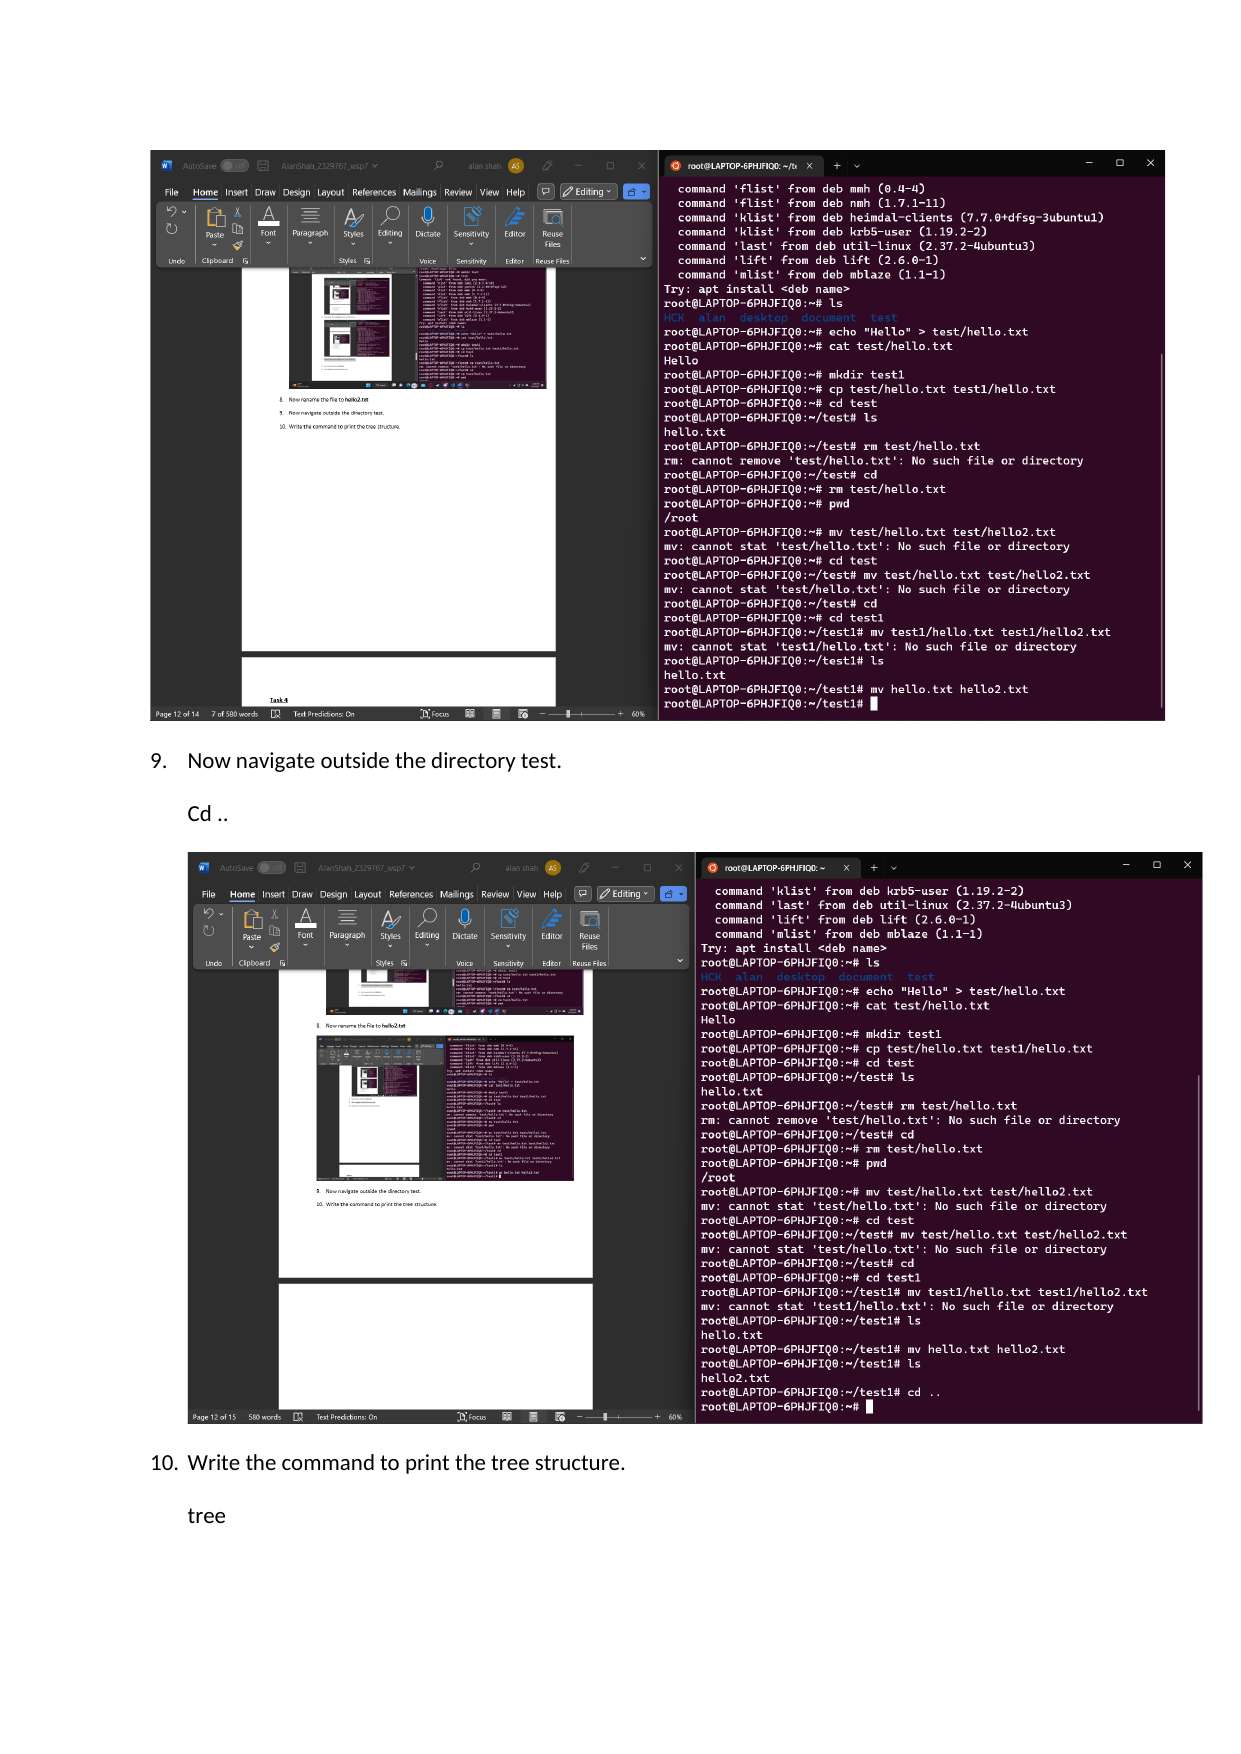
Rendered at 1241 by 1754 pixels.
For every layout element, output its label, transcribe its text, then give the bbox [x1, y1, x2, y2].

list Write the command to print the tree structure. [150, 1448, 1128, 1476]
list Now navigate outside the directory test. [150, 746, 1128, 774]
picture [150, 150, 1166, 721]
picture [187, 852, 1203, 1424]
text Cd .. [187, 799, 1128, 827]
text tree [187, 1501, 1128, 1529]
